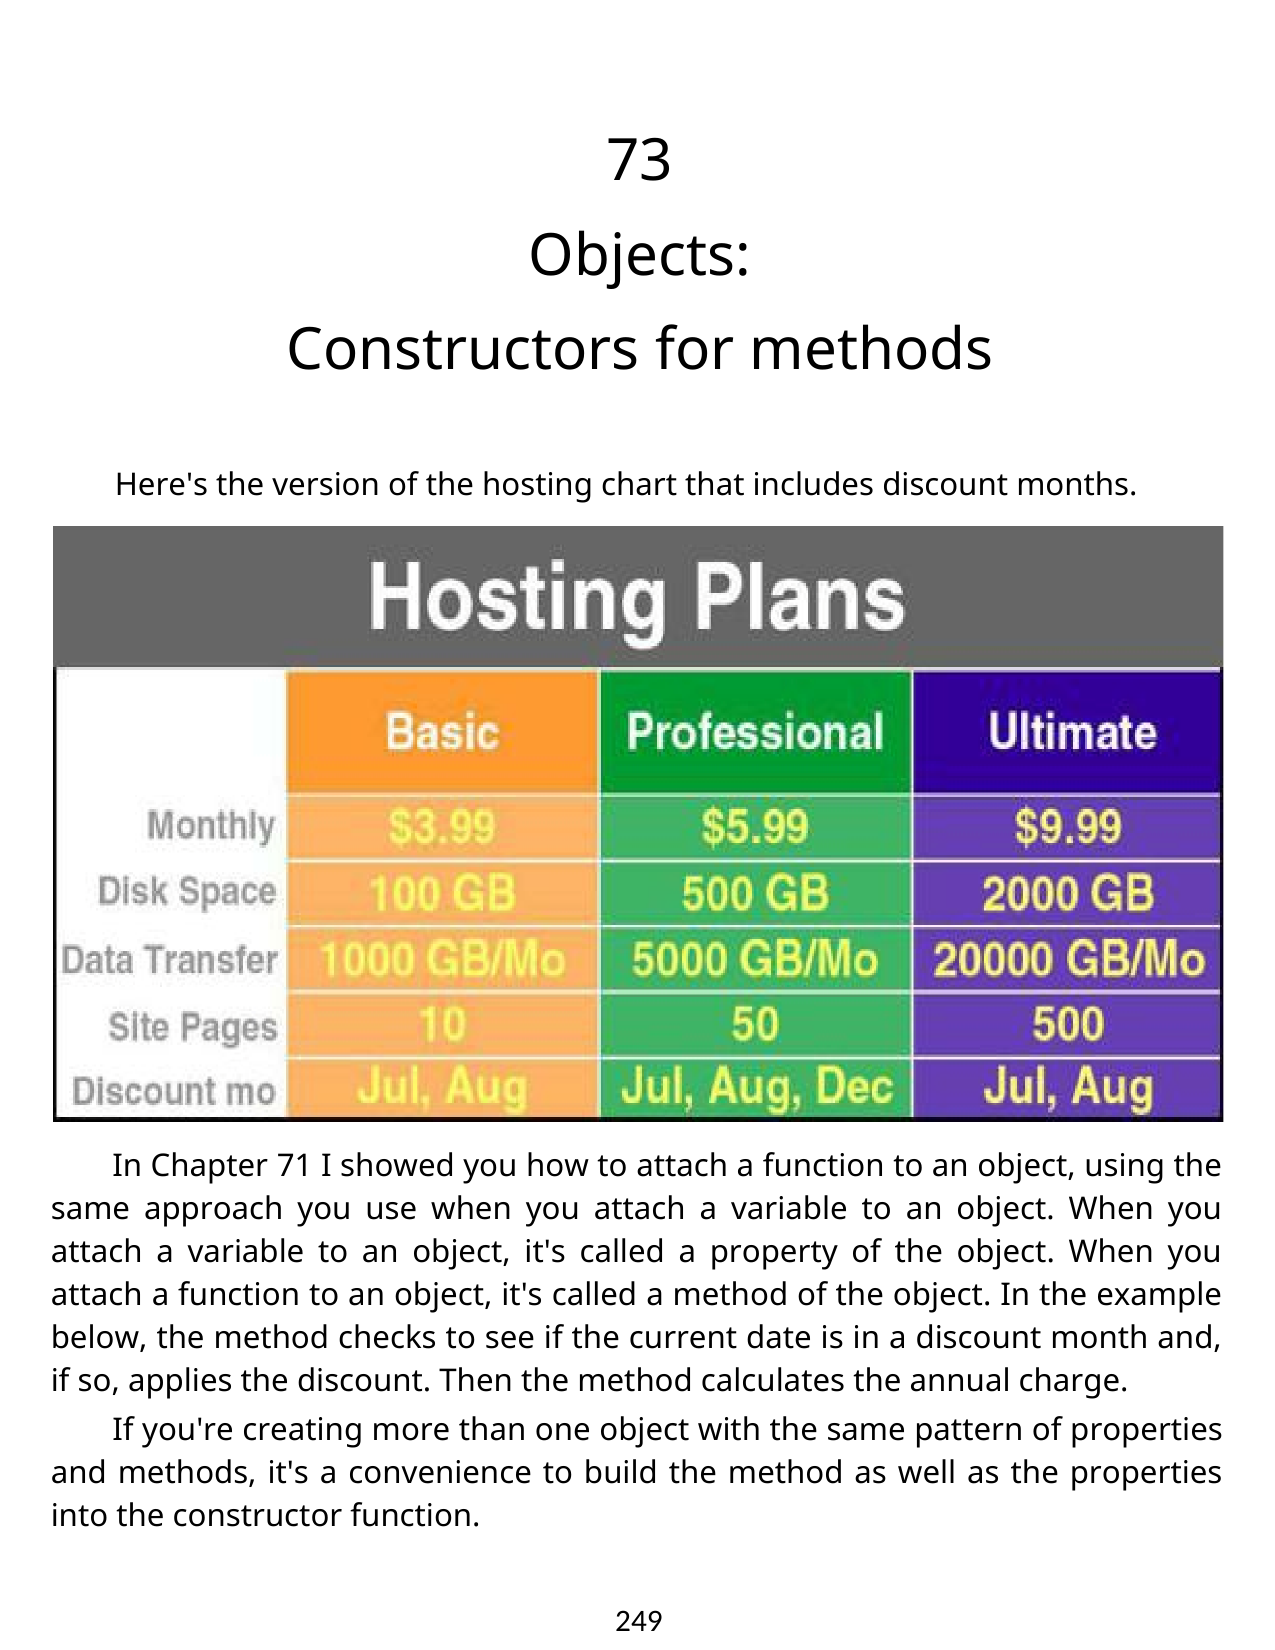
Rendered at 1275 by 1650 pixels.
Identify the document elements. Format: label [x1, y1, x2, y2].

picture [52, 525, 1224, 1122]
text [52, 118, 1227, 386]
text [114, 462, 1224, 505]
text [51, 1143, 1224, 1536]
